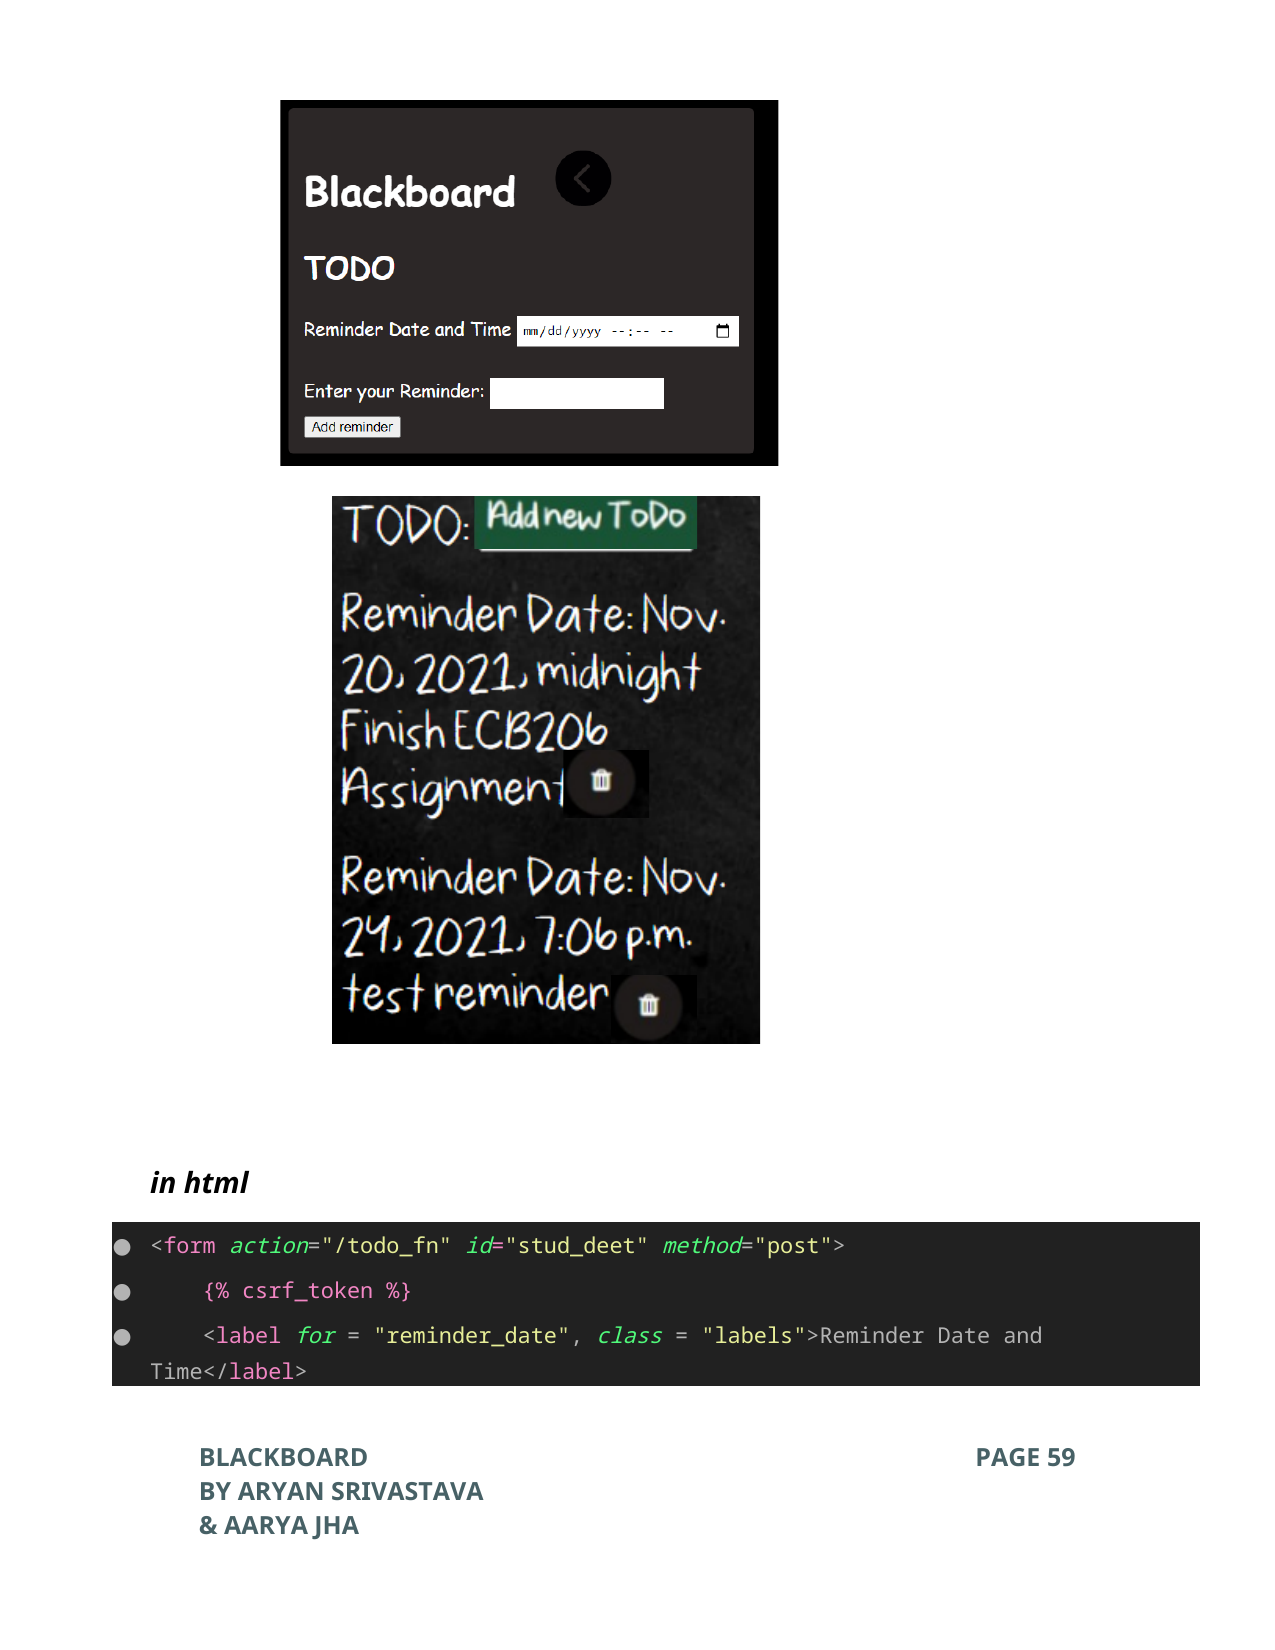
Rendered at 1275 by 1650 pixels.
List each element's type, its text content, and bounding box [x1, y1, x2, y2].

picture [332, 496, 761, 1044]
list <form action="/todo_fn" id="stud_deet" method="post"> [112, 1222, 1200, 1266]
picture [280, 100, 779, 466]
text in html [150, 1162, 1200, 1202]
list <label for = "reminder_date", class = "labels">Reminder Date and Time</label> [112, 1311, 1200, 1386]
list {% csrf_token %} [112, 1266, 1200, 1311]
